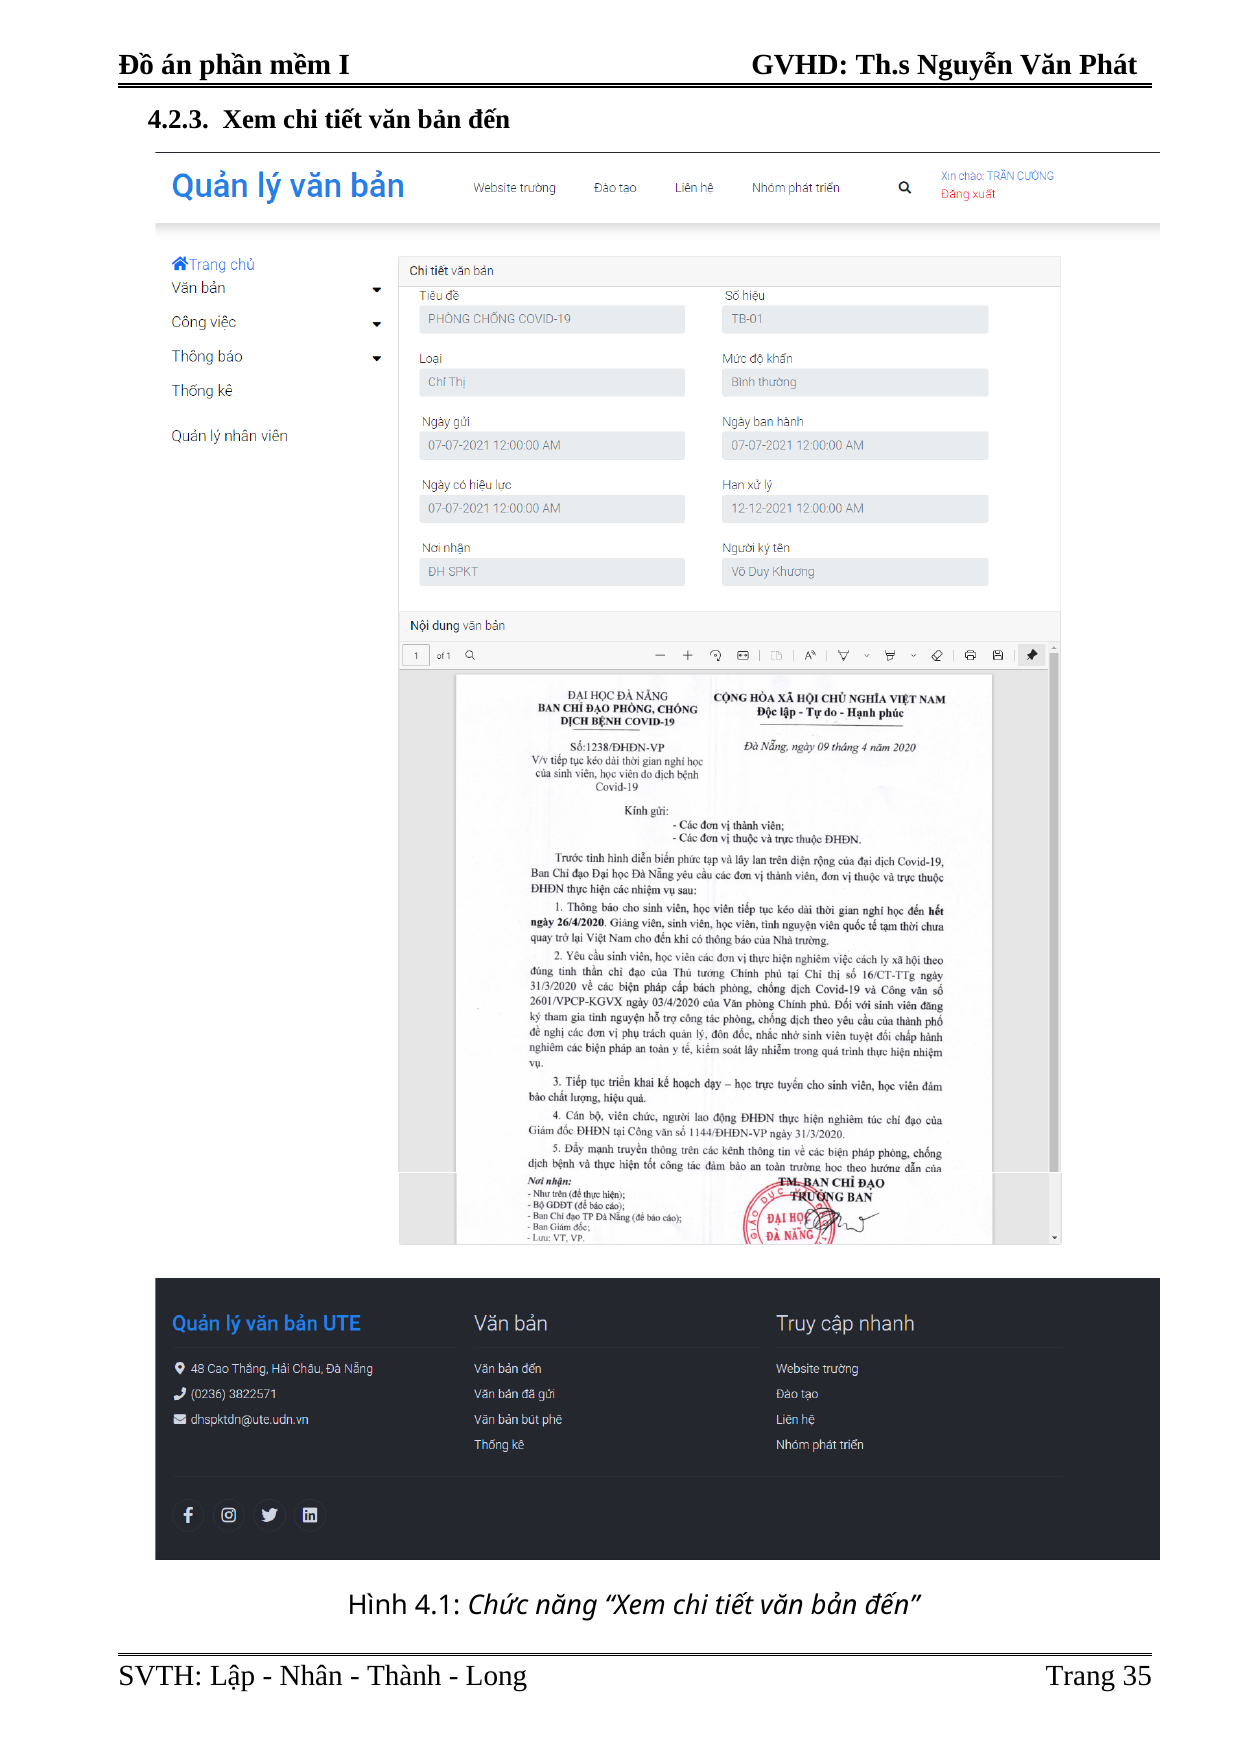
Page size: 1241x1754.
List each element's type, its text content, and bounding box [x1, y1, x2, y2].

subtitle Xem chi tiết văn bản đến [148, 103, 1152, 134]
picture [155, 152, 1160, 1564]
subtitle Chức năng “Xem chi tiết văn bản đến” [118, 1585, 1152, 1622]
